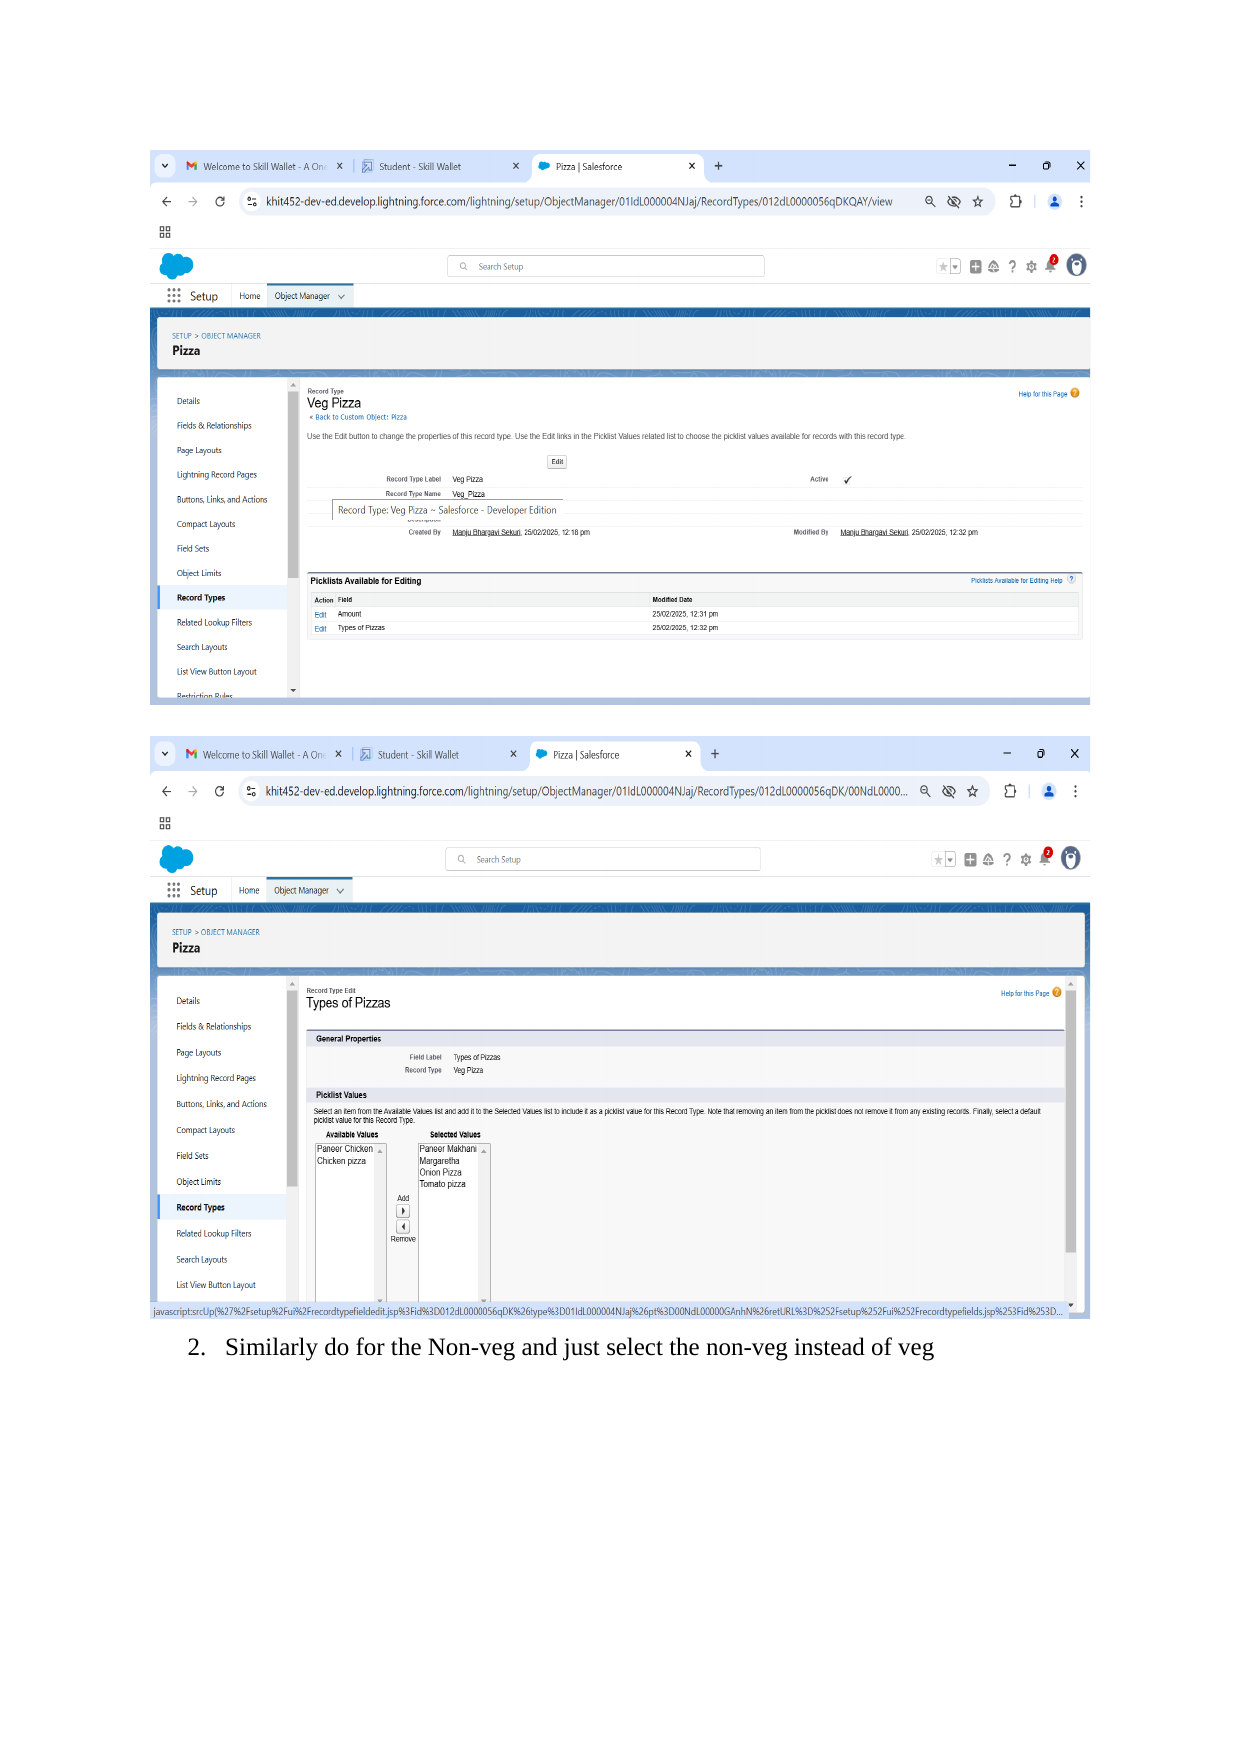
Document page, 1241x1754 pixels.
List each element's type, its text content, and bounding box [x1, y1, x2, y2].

picture [150, 150, 1091, 705]
list Similarly do for the Non-veg and just select the non-veg instead of veg [187, 1332, 1090, 1361]
picture [150, 736, 1091, 1319]
